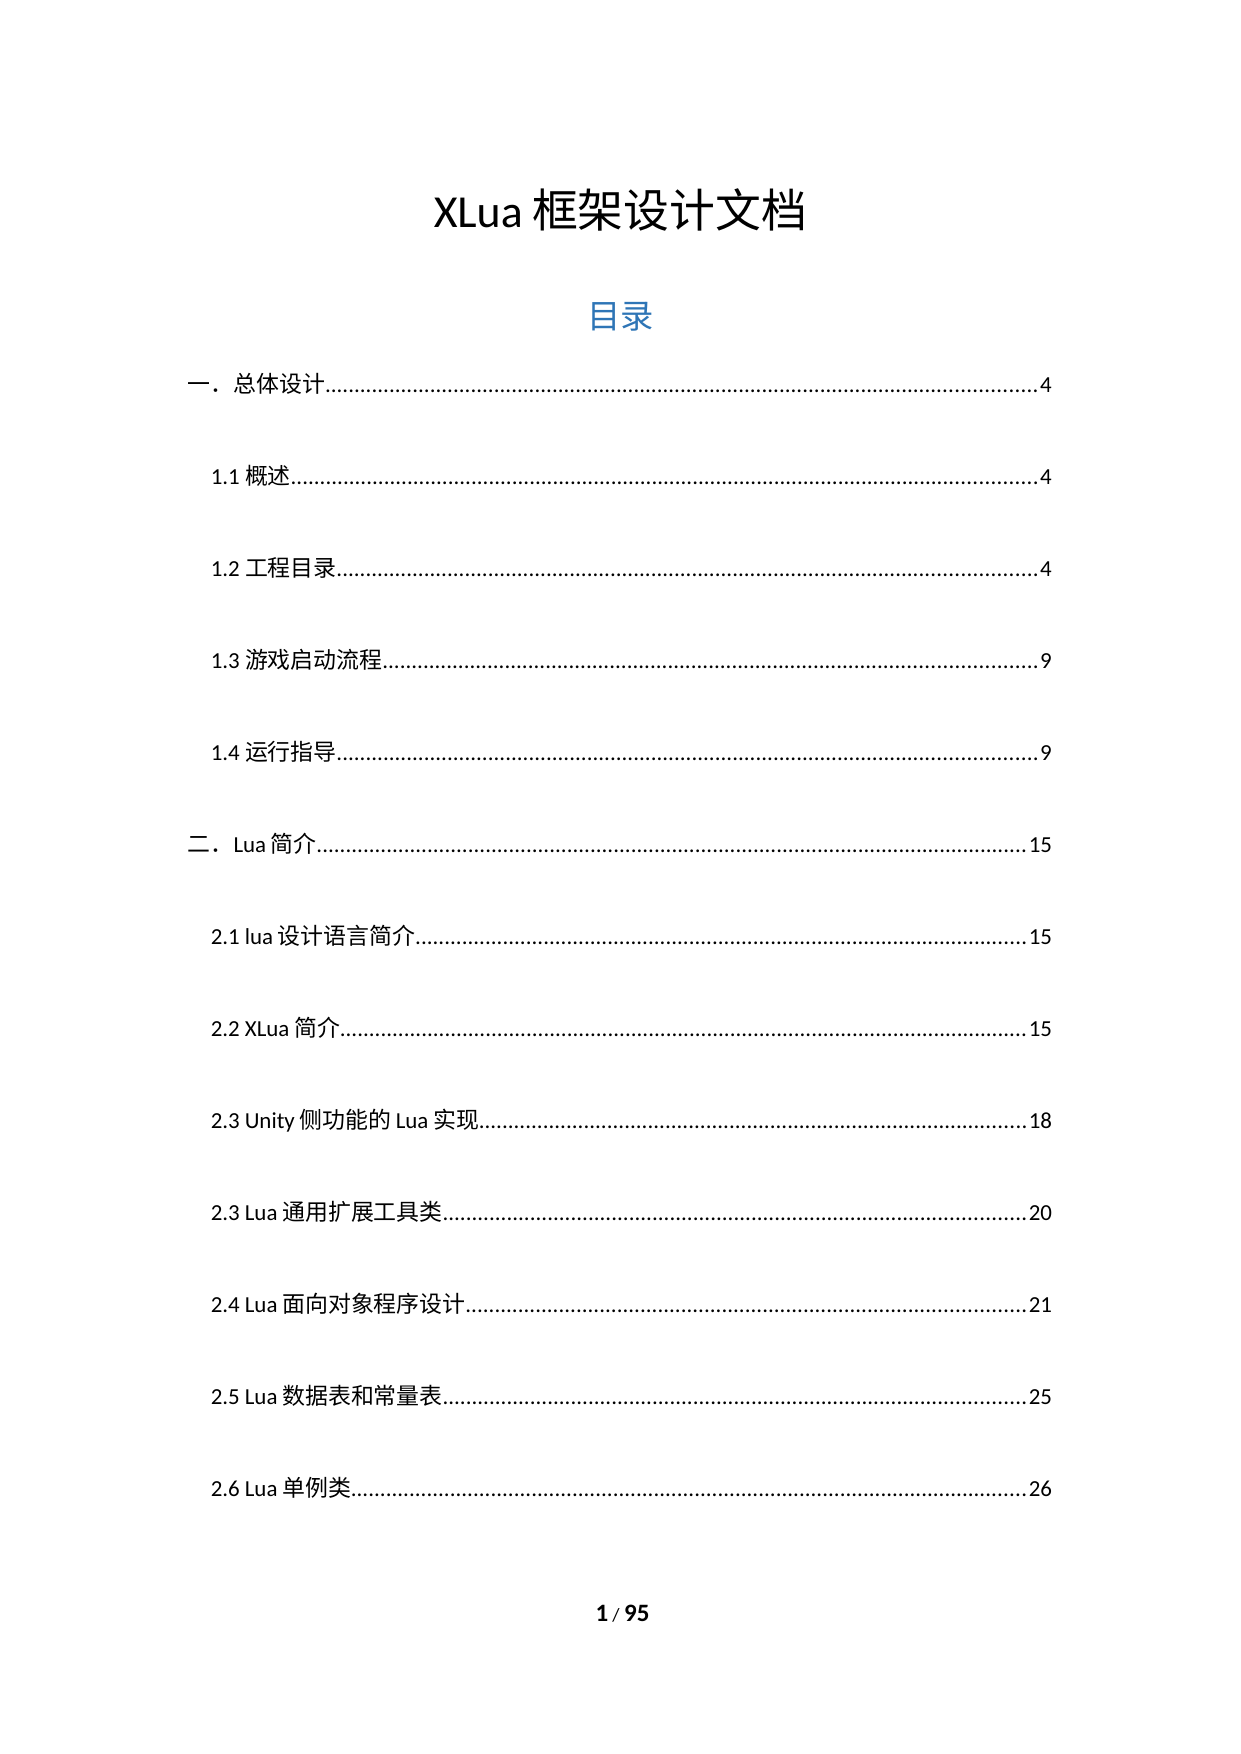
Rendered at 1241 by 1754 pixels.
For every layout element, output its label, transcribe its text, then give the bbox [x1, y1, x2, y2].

text XLua框架设计文档 [187, 158, 1053, 256]
